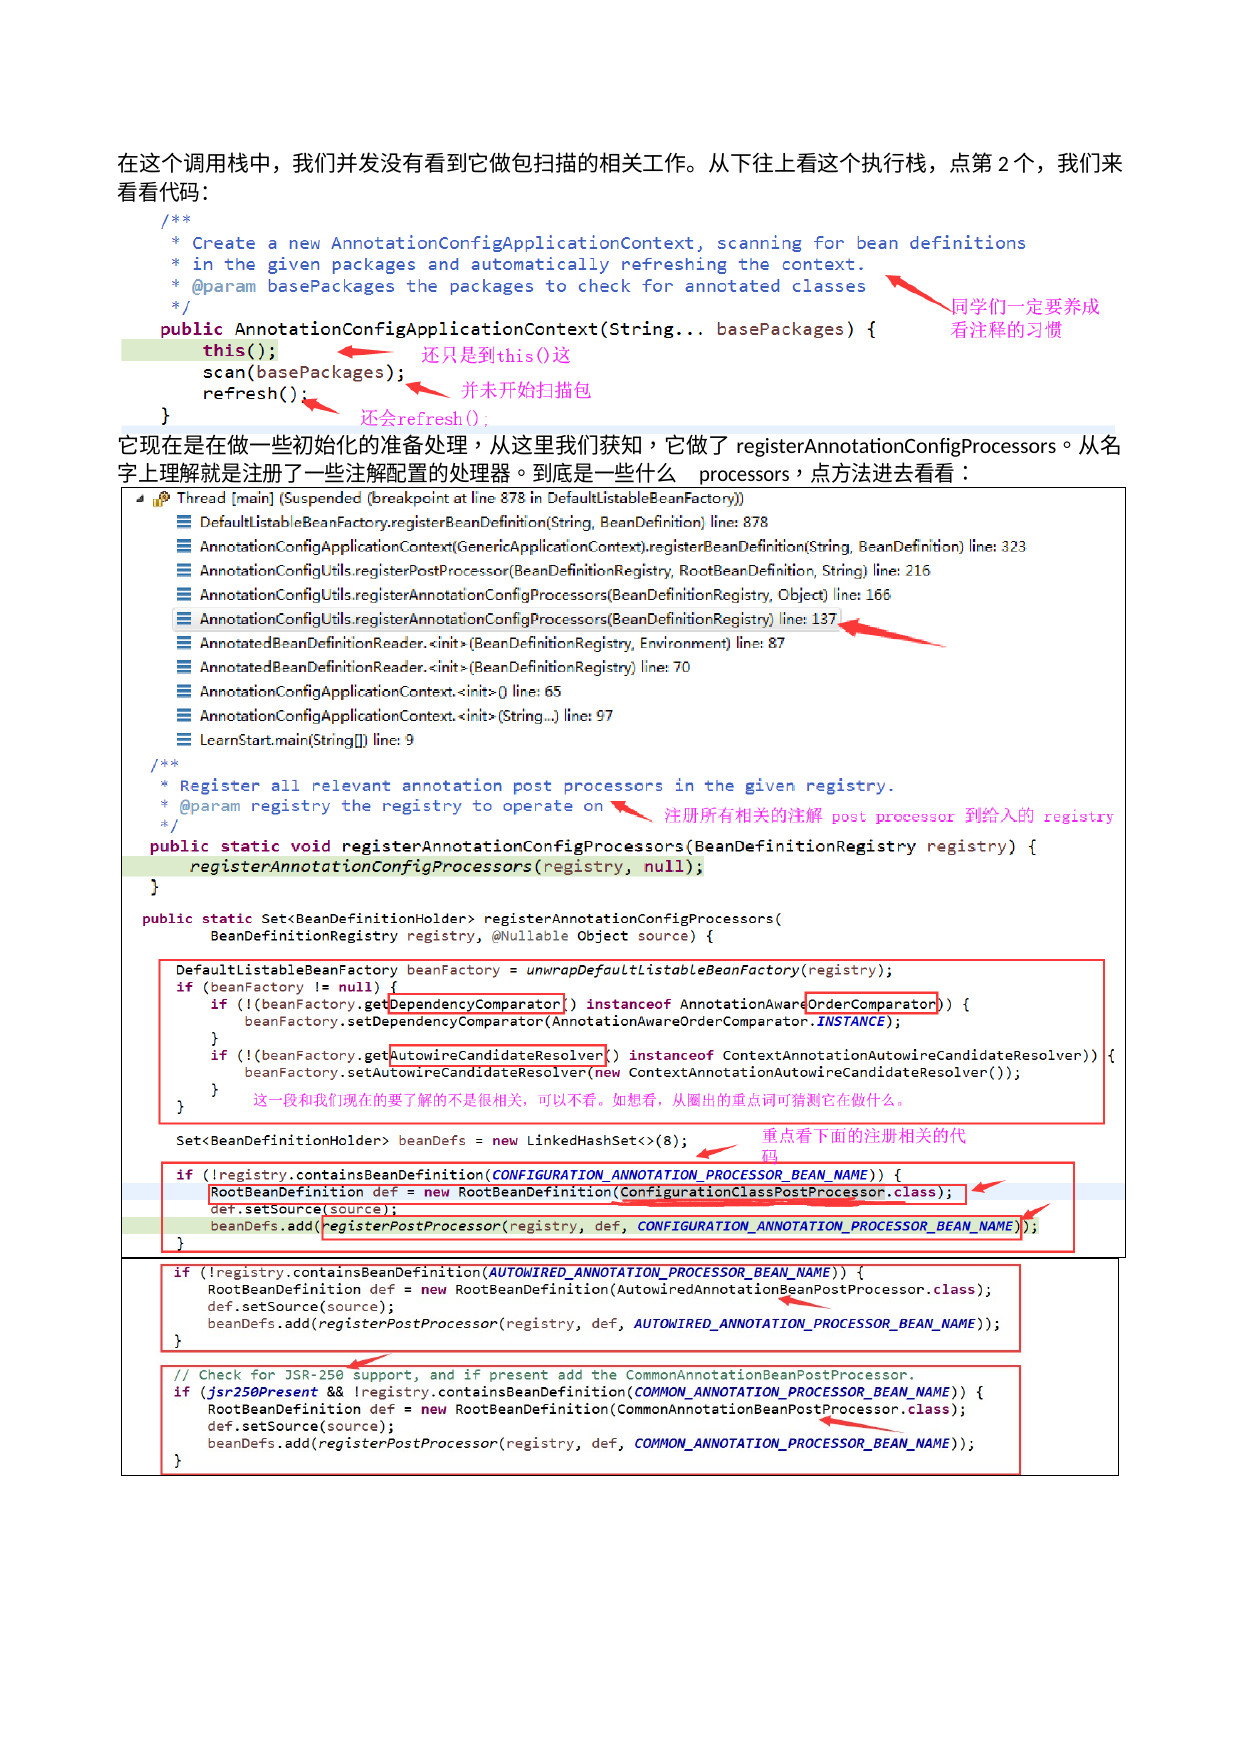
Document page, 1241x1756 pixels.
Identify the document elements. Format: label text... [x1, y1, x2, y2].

text 在这个调用栈中，我们并发没有看到它做包扫描的相关工作。从下往上看这个执行栈，点第 2 个，我们来看看代码： [118, 149, 1129, 207]
picture [122, 488, 1125, 1257]
picture [122, 1259, 1118, 1475]
picture [121, 206, 1115, 434]
